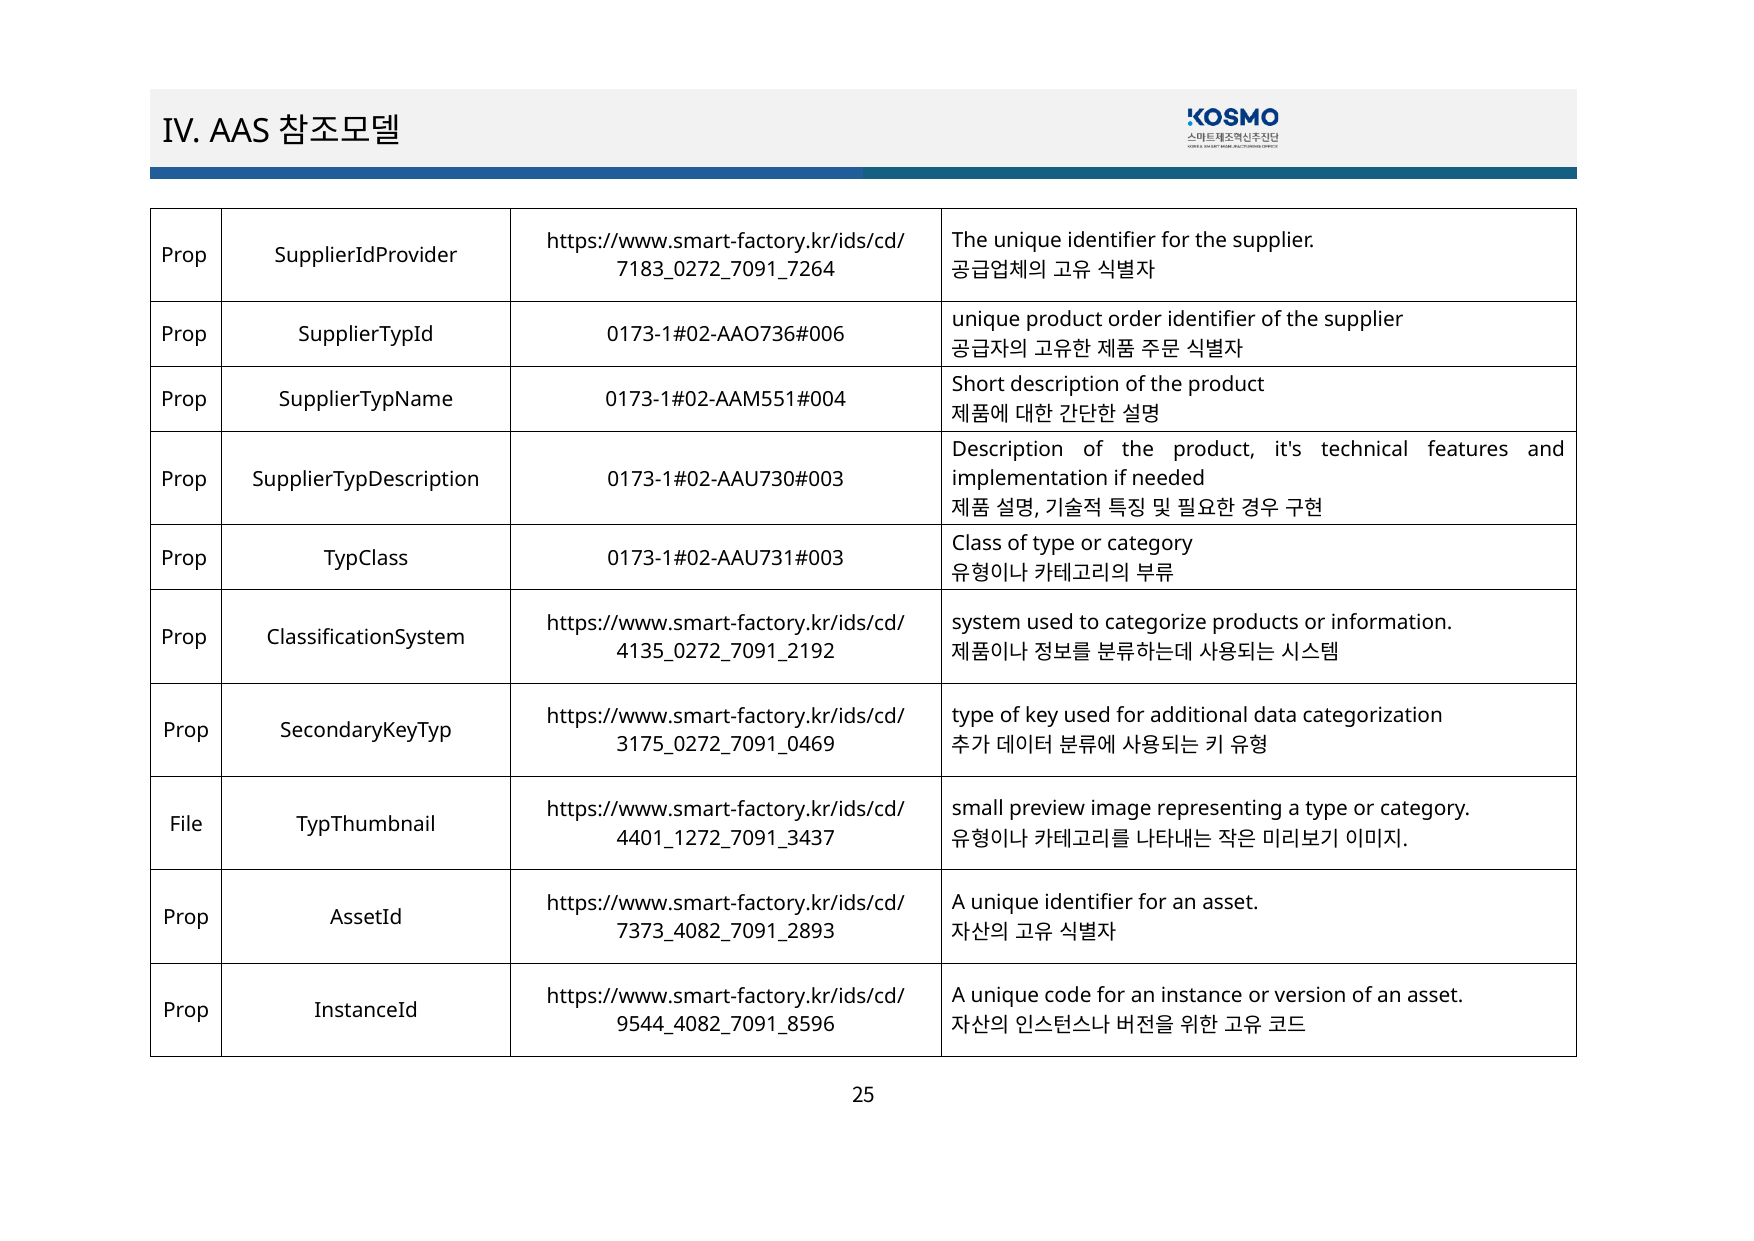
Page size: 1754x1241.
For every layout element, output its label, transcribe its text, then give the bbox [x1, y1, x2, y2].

table_cell SecondaryKeyTyp [222, 684, 510, 776]
table_cell A unique identifier for an asset. 자산의 고유 식별자 [942, 870, 1576, 963]
table_cell Prop [151, 684, 221, 776]
table_cell Prop [151, 302, 221, 366]
table_cell The unique identifier for the supplier. 공급업체의 고유 식별자 [942, 209, 1576, 301]
table_cell A unique code for an instance or version of an asset. 자산의 인스턴스나 버전을 위한 고유 코드 [942, 964, 1576, 1056]
table_cell 0173-1#02-AAM551#004 [511, 367, 941, 431]
table_cell https://www.smart-factory.kr/ids/cd/4401_1272_7091_3437 [511, 777, 941, 869]
table_cell Prop [151, 209, 221, 301]
table_cell AssetId [222, 870, 510, 963]
table_cell File [151, 777, 221, 869]
table_cell https://www.smart-factory.kr/ids/cd/3175_0272_7091_0469 [511, 684, 941, 776]
table_cell 0173-1#02-AAU730#003 [511, 432, 941, 524]
table_cell https://www.smart-factory.kr/ids/cd/7373_4082_7091_2893 [511, 870, 941, 963]
table_cell system used to categorize products or information. 제품이나 정보를 분류하는데 사용되는 시스템 [942, 590, 1576, 683]
table_cell SupplierTypId [222, 302, 510, 366]
table_cell Prop [151, 432, 221, 524]
picture [1187, 108, 1279, 148]
table_cell TypThumbnail [222, 777, 510, 869]
table_cell Prop [151, 525, 221, 589]
table_cell InstanceId [222, 964, 510, 1056]
table_cell https://www.smart-factory.kr/ids/cd/7183_0272_7091_7264 [511, 209, 941, 301]
table_cell SupplierIdProvider [222, 209, 510, 301]
table_cell Class of type or category 유형이나 카테고리의 부류 [942, 525, 1576, 589]
table_cell 0173-1#02-AAO736#006 [511, 302, 941, 366]
table_cell Prop [151, 367, 221, 431]
table_cell Prop [151, 590, 221, 683]
table_cell Short description of the product 제품에 대한 간단한 설명 [942, 367, 1576, 431]
table_cell small preview image representing a type or category. 유형이나 카테고리를 나타내는 작은 미리보기 이미지. [942, 777, 1576, 869]
table_cell TypClass [222, 525, 510, 589]
table_cell Prop [151, 870, 221, 963]
table_cell unique product order identifier of the supplier 공급자의 고유한 제품 주문 식별자 [942, 302, 1576, 366]
table_cell Description of the product, it's technical features and implementation if needed 제품 설명, 기술적 특징 및 필요한 경우 구현 [942, 432, 1576, 524]
table_cell type of key used for additional data categorization 추가 데이터 분류에 사용되는 키 유형 [942, 684, 1576, 776]
table_cell https://www.smart-factory.kr/ids/cd/9544_4082_7091_8596 [511, 964, 941, 1056]
table_cell SupplierTypDescription [222, 432, 510, 524]
table_cell 0173-1#02-AAU731#003 [511, 525, 941, 589]
table_cell SupplierTypName [222, 367, 510, 431]
table_cell https://www.smart-factory.kr/ids/cd/4135_0272_7091_2192 [511, 590, 941, 683]
table_cell ClassificationSystem [222, 590, 510, 683]
table_cell Prop [151, 964, 221, 1056]
